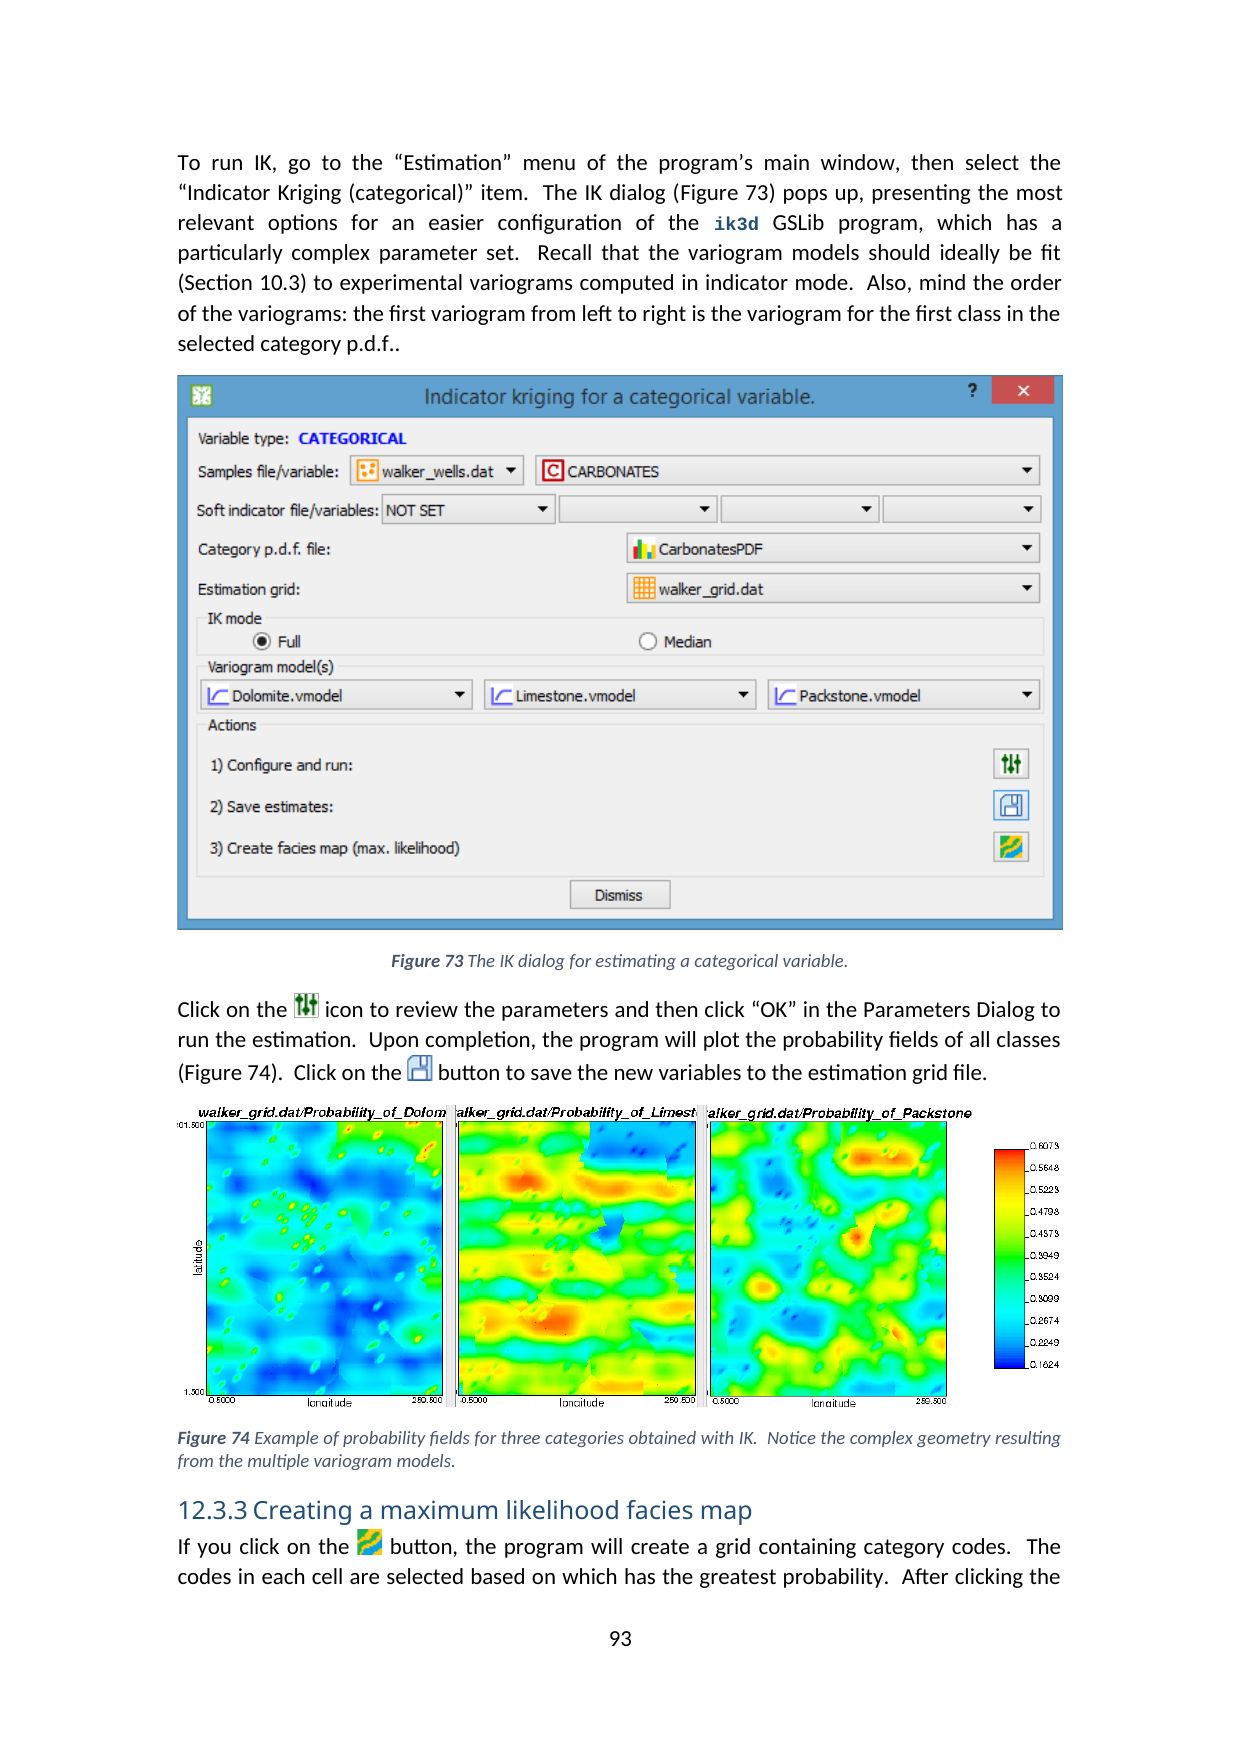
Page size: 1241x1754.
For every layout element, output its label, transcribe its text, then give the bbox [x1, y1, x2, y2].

picture [373, 1548, 383, 1555]
picture [177, 1105, 1062, 1407]
picture [357, 1529, 383, 1555]
picture [177, 375, 1063, 930]
picture [407, 1055, 433, 1081]
text Figure 74 Example of probability fields for three categories obtained with IK. Notice the complex geometry resulting from the multiple variogram models. [177, 1426, 1063, 1472]
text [177, 148, 1063, 357]
text Figure 73 The IK dialog for estimating a categorical variable. [177, 949, 1063, 972]
text Click on the icon to review the parameters and then click “OK” in the Parameters Dialog to run the estimation. Upon completion, the program will plot the probability fields of all classes (Figure 74). Click on the button to save the new variables to the estimation grid file. [177, 992, 1063, 1087]
subtitle Creating a maximum likelihood facies map [177, 1492, 1063, 1527]
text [177, 1529, 1063, 1590]
picture [295, 994, 318, 1017]
